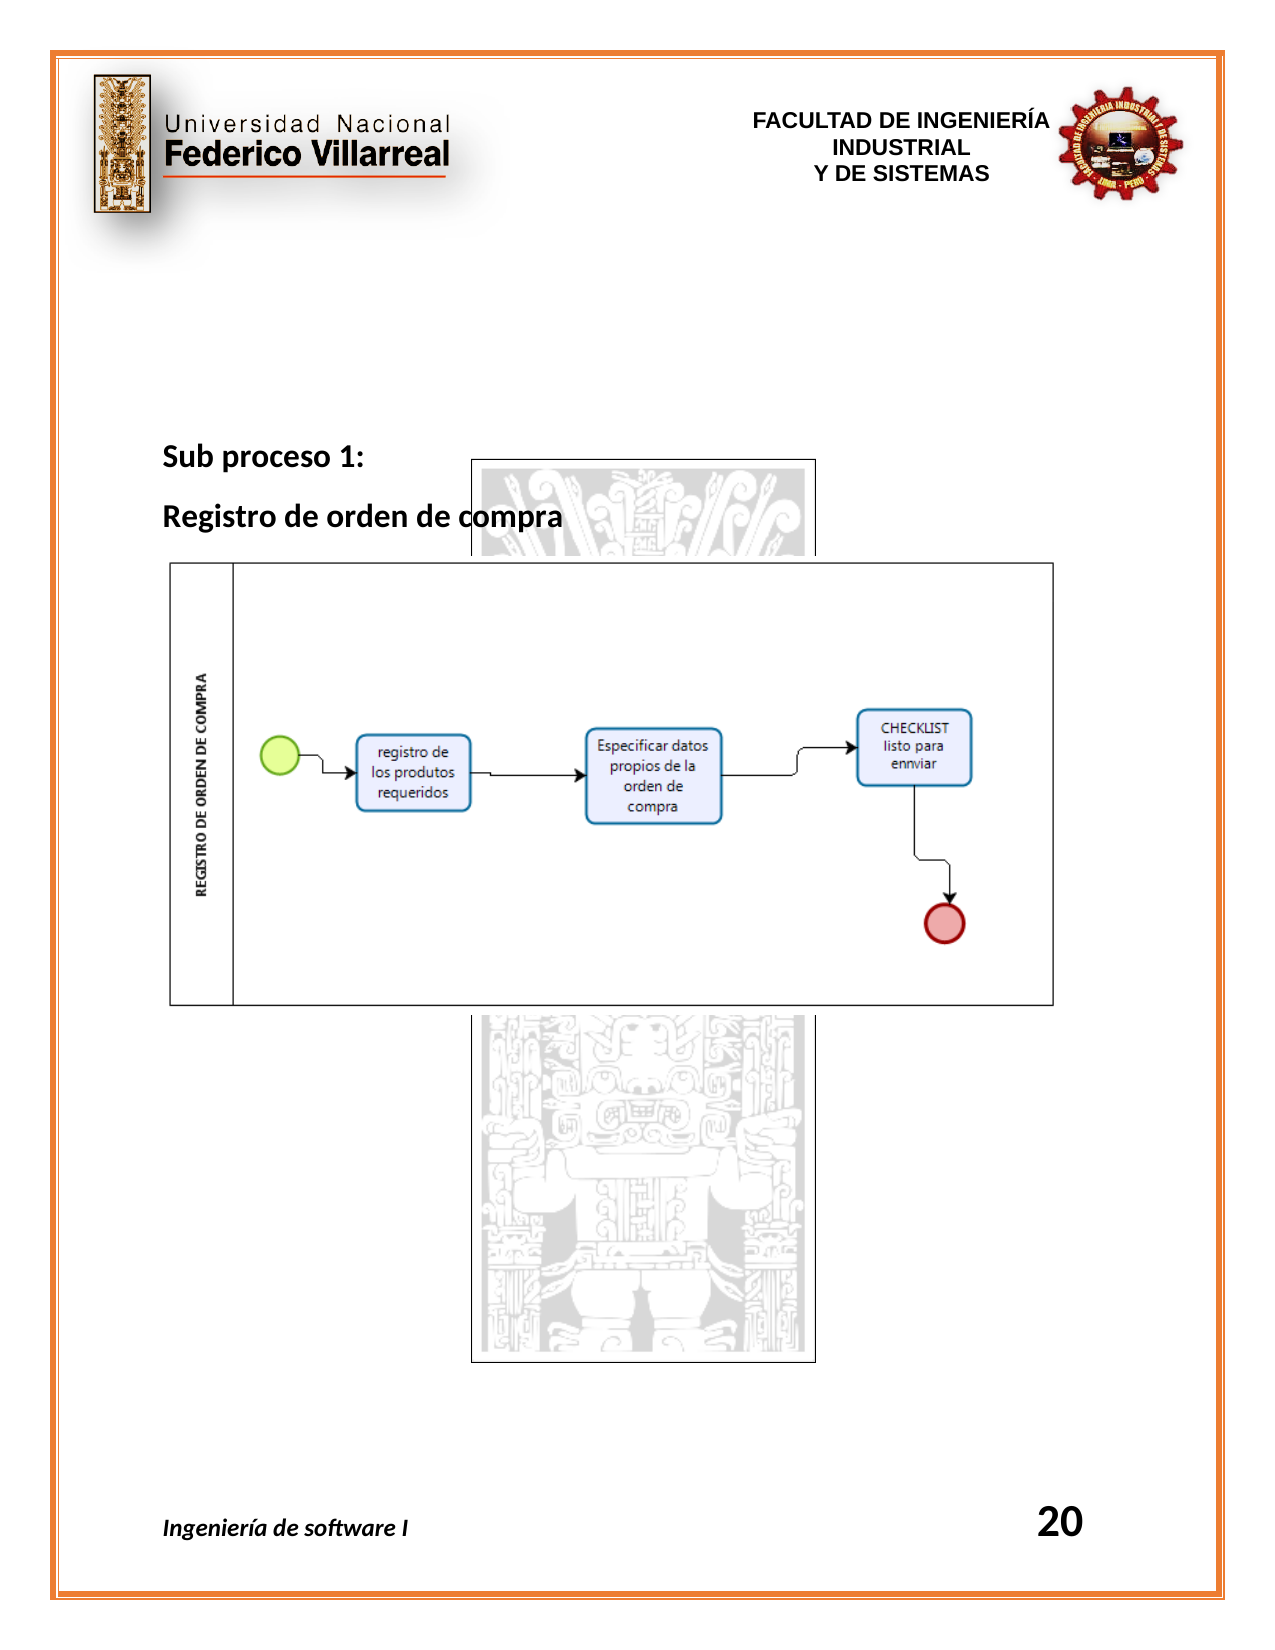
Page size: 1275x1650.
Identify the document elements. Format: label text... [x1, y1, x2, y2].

text Registro de orden de compra [162, 495, 1063, 536]
picture [93, 74, 449, 213]
picture [1057, 83, 1186, 204]
text Sub proceso 1: [162, 435, 1063, 476]
